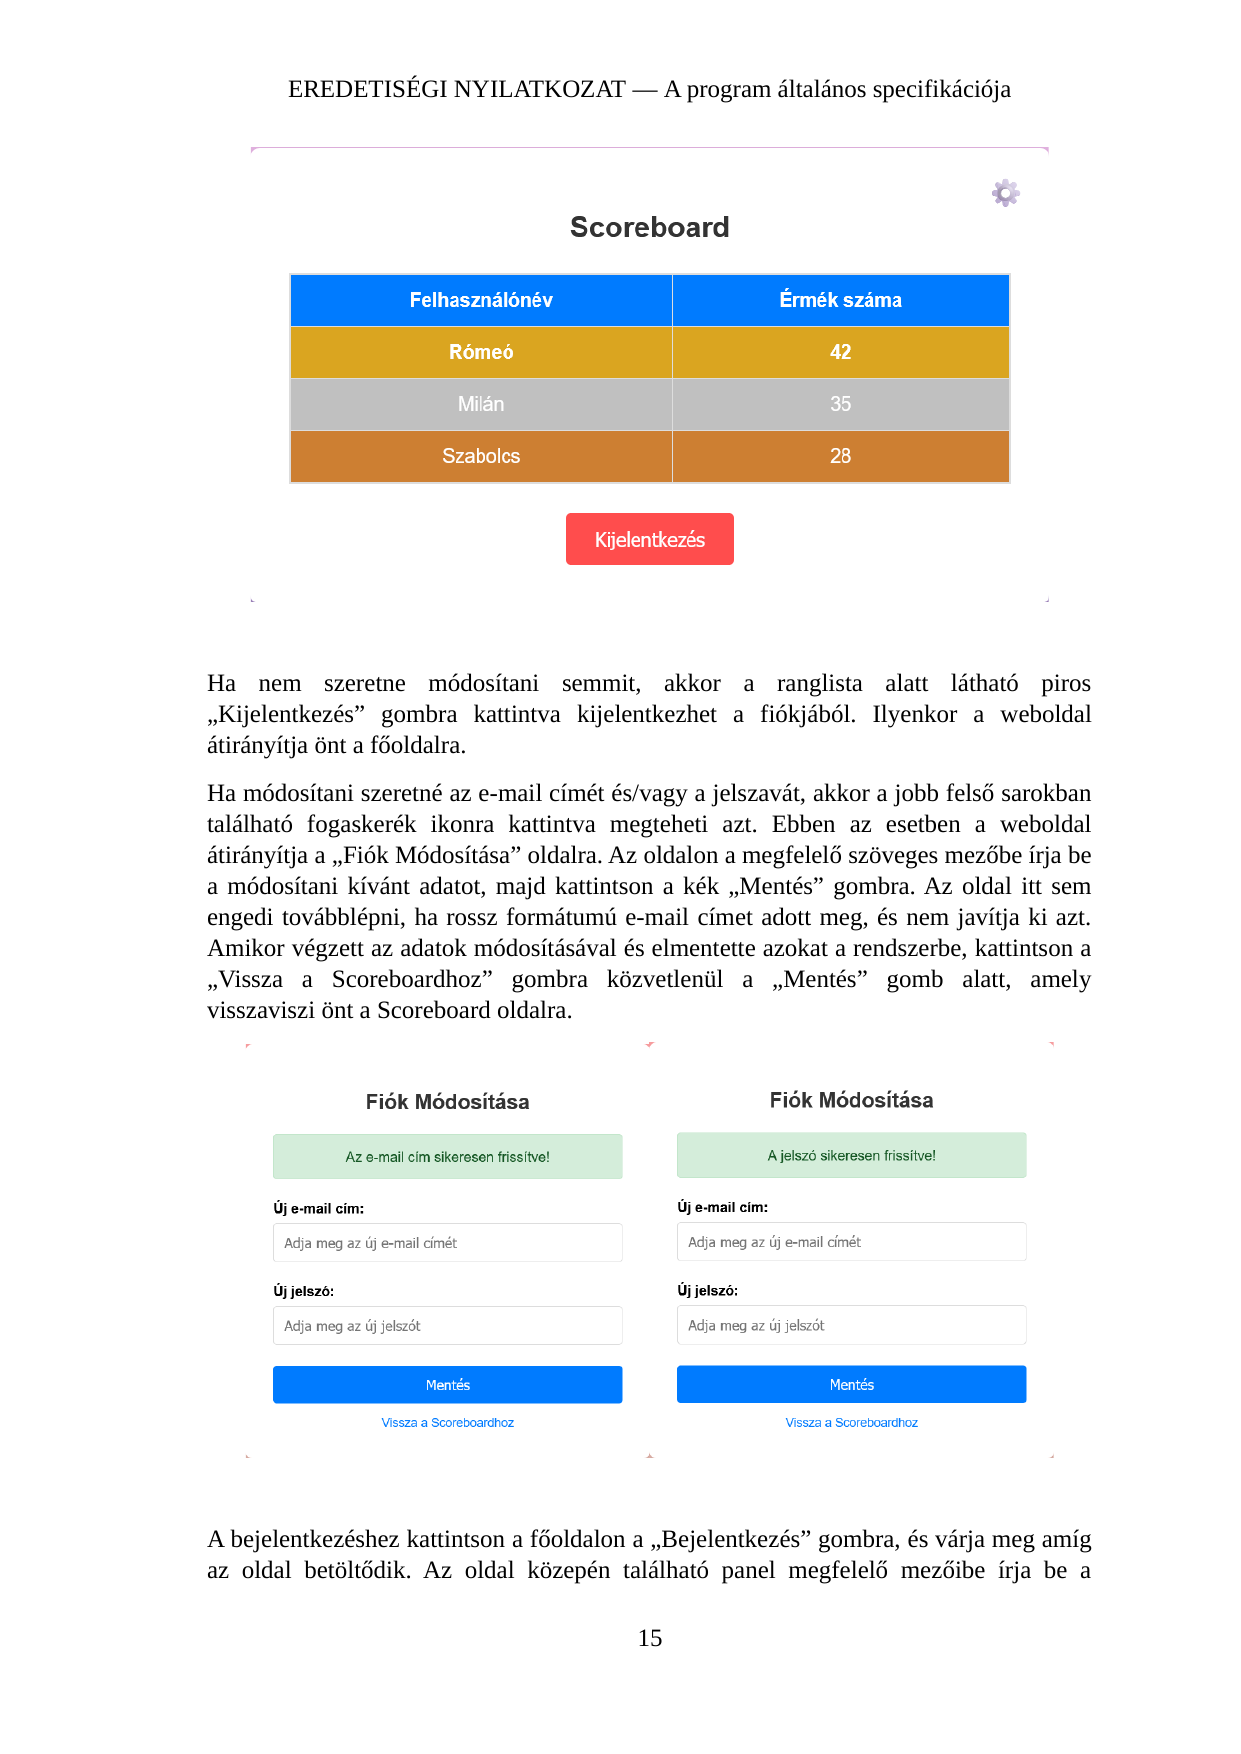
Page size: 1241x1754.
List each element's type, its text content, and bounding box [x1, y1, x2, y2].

text Ha nem szeretne módosítani semmit, akkor a ranglista alatt látható piros „Kijelentkezés” gombra kattintva kijelentkezhet a fiókjából. Ilyenkor a weboldal átirányítja önt a főoldalra. [207, 668, 1092, 759]
picture [245, 1042, 1054, 1458]
picture [250, 147, 1049, 602]
text Ha módosítani szeretné az e-mail címét és/vagy a jelszavát, akkor a jobb felső sarokban található fogaskerék ikonra kattintva megteheti azt. Ebben az esetben a weboldal átirányítja a „Fiók Módosítása” oldalra. Az oldalon a megfelelő szöveges mezőbe írja be a módosítani kívánt adatot, majd kattintson a kék „Mentés” gombra. Az oldal itt sem engedi továbblépni, ha rossz formátumú e-mail címet adott meg, és nem javítja ki azt. Amikor végzett az adatok módosításával és elmentette azokat a rendszerbe, kattintson a „Vissza a Scoreboardhoz” gombra közvetlenül a „Mentés” gomb alatt, amely visszaviszi önt a Scoreboard oldalra. [207, 778, 1092, 1024]
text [207, 1524, 1092, 1584]
